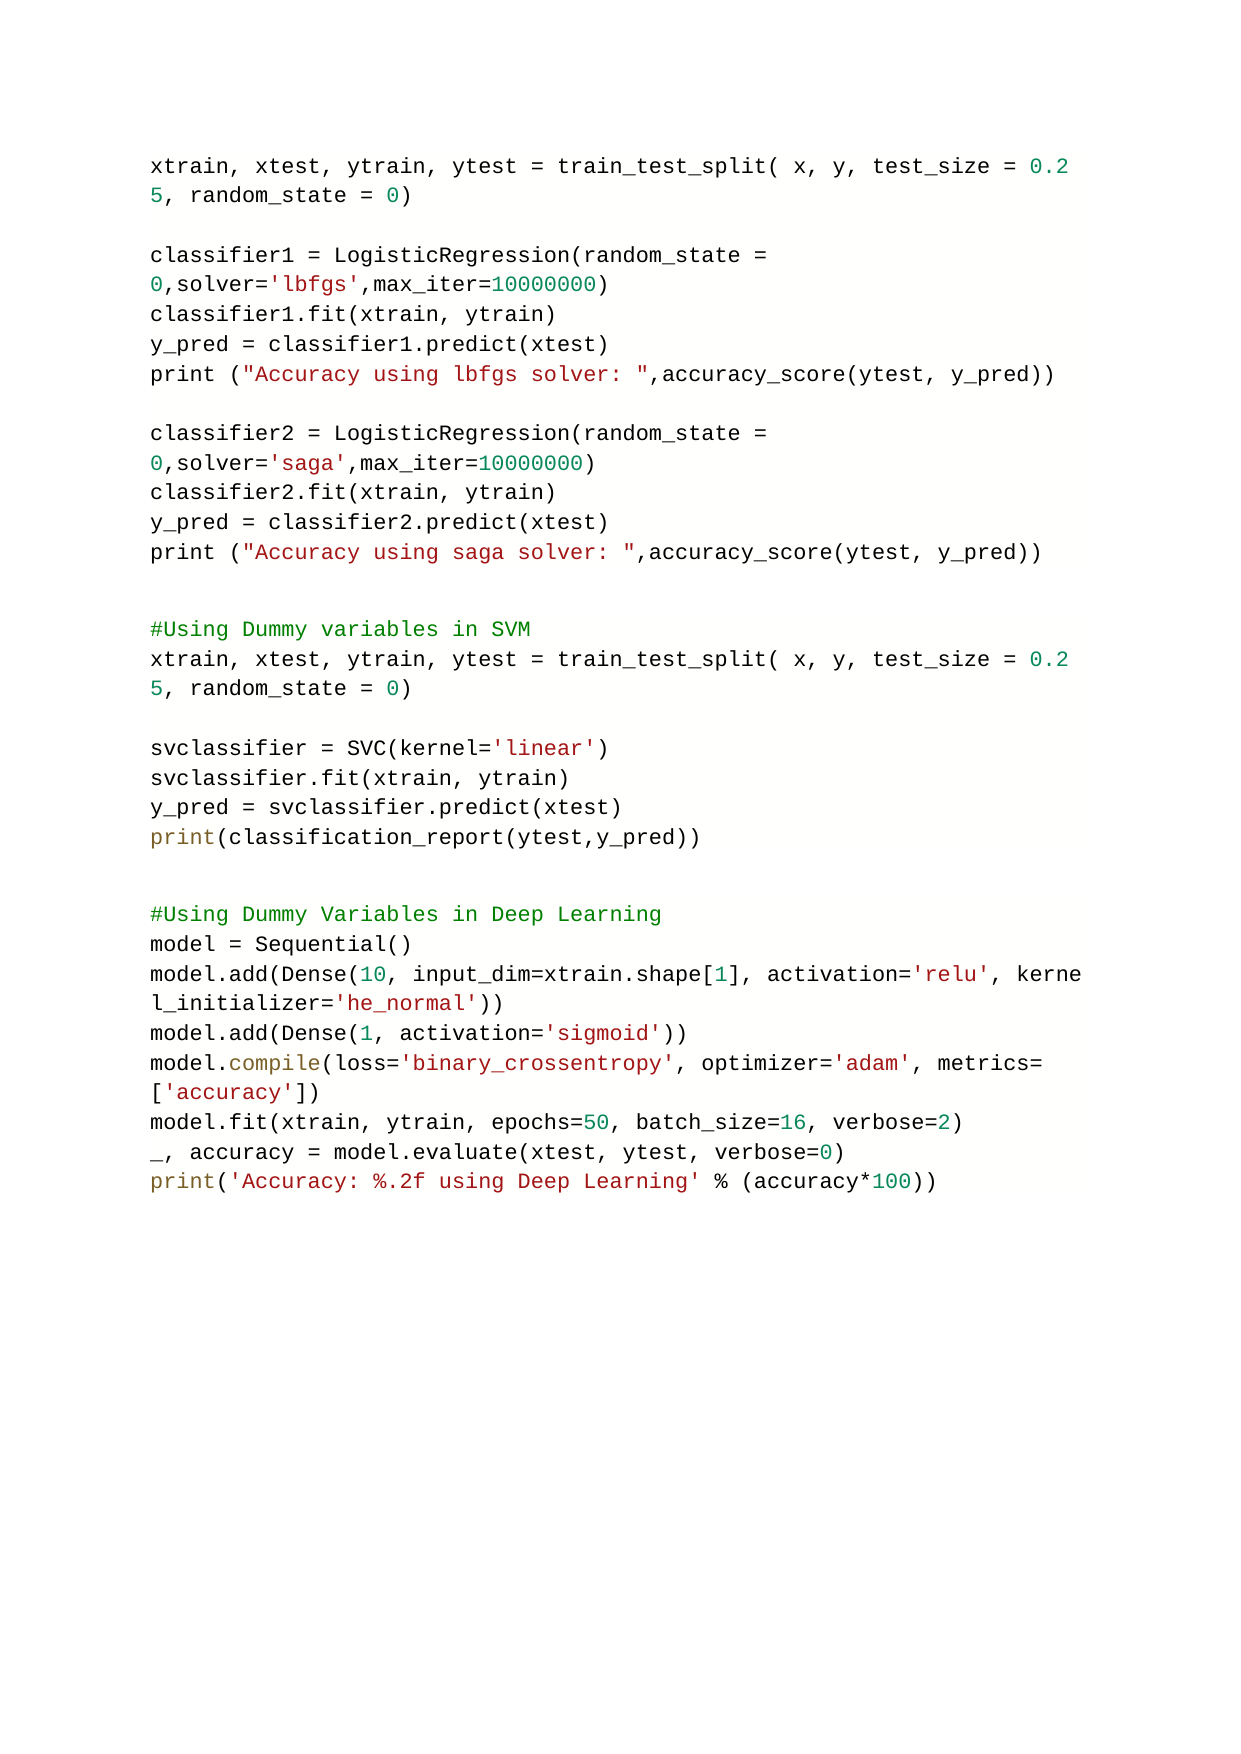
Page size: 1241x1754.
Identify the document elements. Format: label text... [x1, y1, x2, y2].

text model.fit(xtrain, ytrain, epochs=50, batch_size=16, verbose=2) [150, 1106, 1090, 1136]
text model.add(Dense(1, activation='sigmoid')) [150, 1017, 1090, 1047]
text classifier1.fit(xtrain, ytrain) [150, 298, 1090, 328]
text #Using Dummy Variables in Deep Learning [150, 898, 1090, 928]
text classifier2 = LogisticRegression(random_state = 0,solver='saga',max_iter=10000000) [150, 417, 1090, 477]
text svclassifier.fit(xtrain, ytrain) [150, 762, 1090, 791]
text print(classification_report(ytest,y_pred)) [150, 821, 1090, 851]
text model.compile(loss='binary_crossentropy', optimizer='adam', metrics=['accuracy']) [150, 1047, 1090, 1106]
text print ("Accuracy using saga solver: ",accuracy_score(ytest, y_pred)) [150, 536, 1090, 566]
text print('Accuracy: %.2f using Deep Learning' % (accuracy*100)) [150, 1166, 1090, 1195]
text model.add(Dense(10, input_dim=xtrain.shape[1], activation='relu', kernel_initializer='he_normal')) [150, 958, 1090, 1017]
text model = Sequential() [150, 928, 1090, 958]
text _, accuracy = model.evaluate(xtest, ytest, verbose=0) [150, 1136, 1090, 1166]
text y_pred = classifier2.predict(xtest) [150, 506, 1090, 536]
text y_pred = svclassifier.predict(xtest) [150, 791, 1090, 821]
text xtrain, xtest, ytrain, ytest = train_test_split( x, y, test_size = 0.25, random_state = 0) [150, 150, 1090, 209]
text svclassifier = SVC(kernel='linear') [150, 732, 1090, 762]
text xtrain, xtest, ytrain, ytest = train_test_split( x, y, test_size = 0.25, random_state = 0) [150, 643, 1090, 702]
text classifier2.fit(xtrain, ytrain) [150, 477, 1090, 506]
text print ("Accuracy using lbfgs solver: ",accuracy_score(ytest, y_pred)) [150, 358, 1090, 387]
text #Using Dummy variables in SVM [150, 613, 1090, 643]
text y_pred = classifier1.predict(xtest) [150, 328, 1090, 358]
text classifier1 = LogisticRegression(random_state = 0,solver='lbfgs',max_iter=10000000) [150, 239, 1090, 298]
